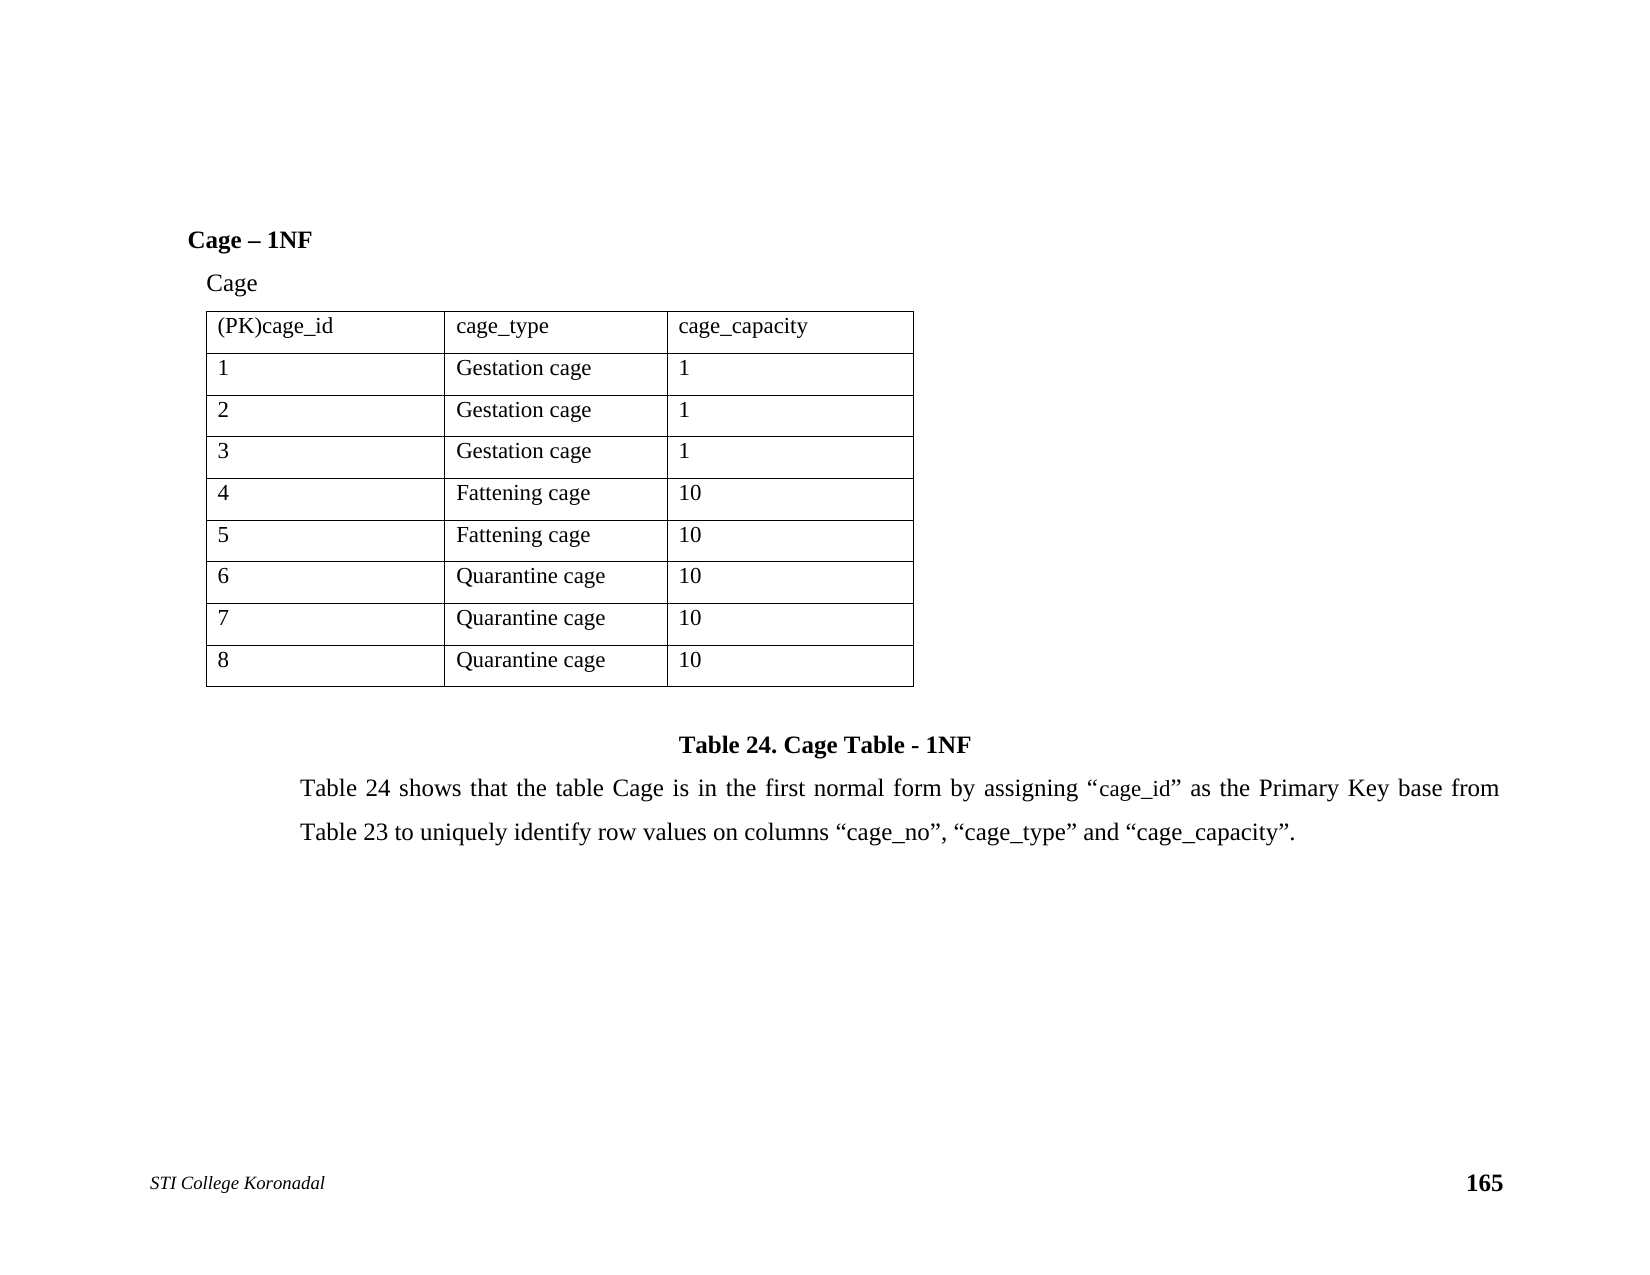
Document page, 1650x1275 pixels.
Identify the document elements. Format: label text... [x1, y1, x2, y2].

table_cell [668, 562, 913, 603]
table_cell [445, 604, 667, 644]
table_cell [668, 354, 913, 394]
text Table 24 shows that the table Cage is in the first normal form by assigning “cage_id” as the Primary Key base from Table 23 to uniquely identify row values on columns “cage_no”, “cage_type” and “cage_capacity”. [300, 773, 1500, 845]
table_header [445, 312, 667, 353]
text Cage – 1NF [150, 225, 1500, 254]
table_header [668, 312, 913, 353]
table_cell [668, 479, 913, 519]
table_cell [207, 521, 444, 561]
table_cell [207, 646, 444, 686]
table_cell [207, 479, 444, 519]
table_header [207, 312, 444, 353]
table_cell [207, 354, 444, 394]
text Table 24. Cage Table - 1NF [150, 730, 1500, 759]
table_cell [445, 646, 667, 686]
text Cage [150, 268, 1500, 297]
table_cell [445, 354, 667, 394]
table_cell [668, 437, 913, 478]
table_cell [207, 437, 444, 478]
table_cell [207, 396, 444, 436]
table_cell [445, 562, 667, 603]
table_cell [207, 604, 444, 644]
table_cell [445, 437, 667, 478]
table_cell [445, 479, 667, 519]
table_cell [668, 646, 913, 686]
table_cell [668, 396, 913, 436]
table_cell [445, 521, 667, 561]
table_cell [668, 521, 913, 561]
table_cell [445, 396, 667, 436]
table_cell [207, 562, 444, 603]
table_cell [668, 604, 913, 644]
